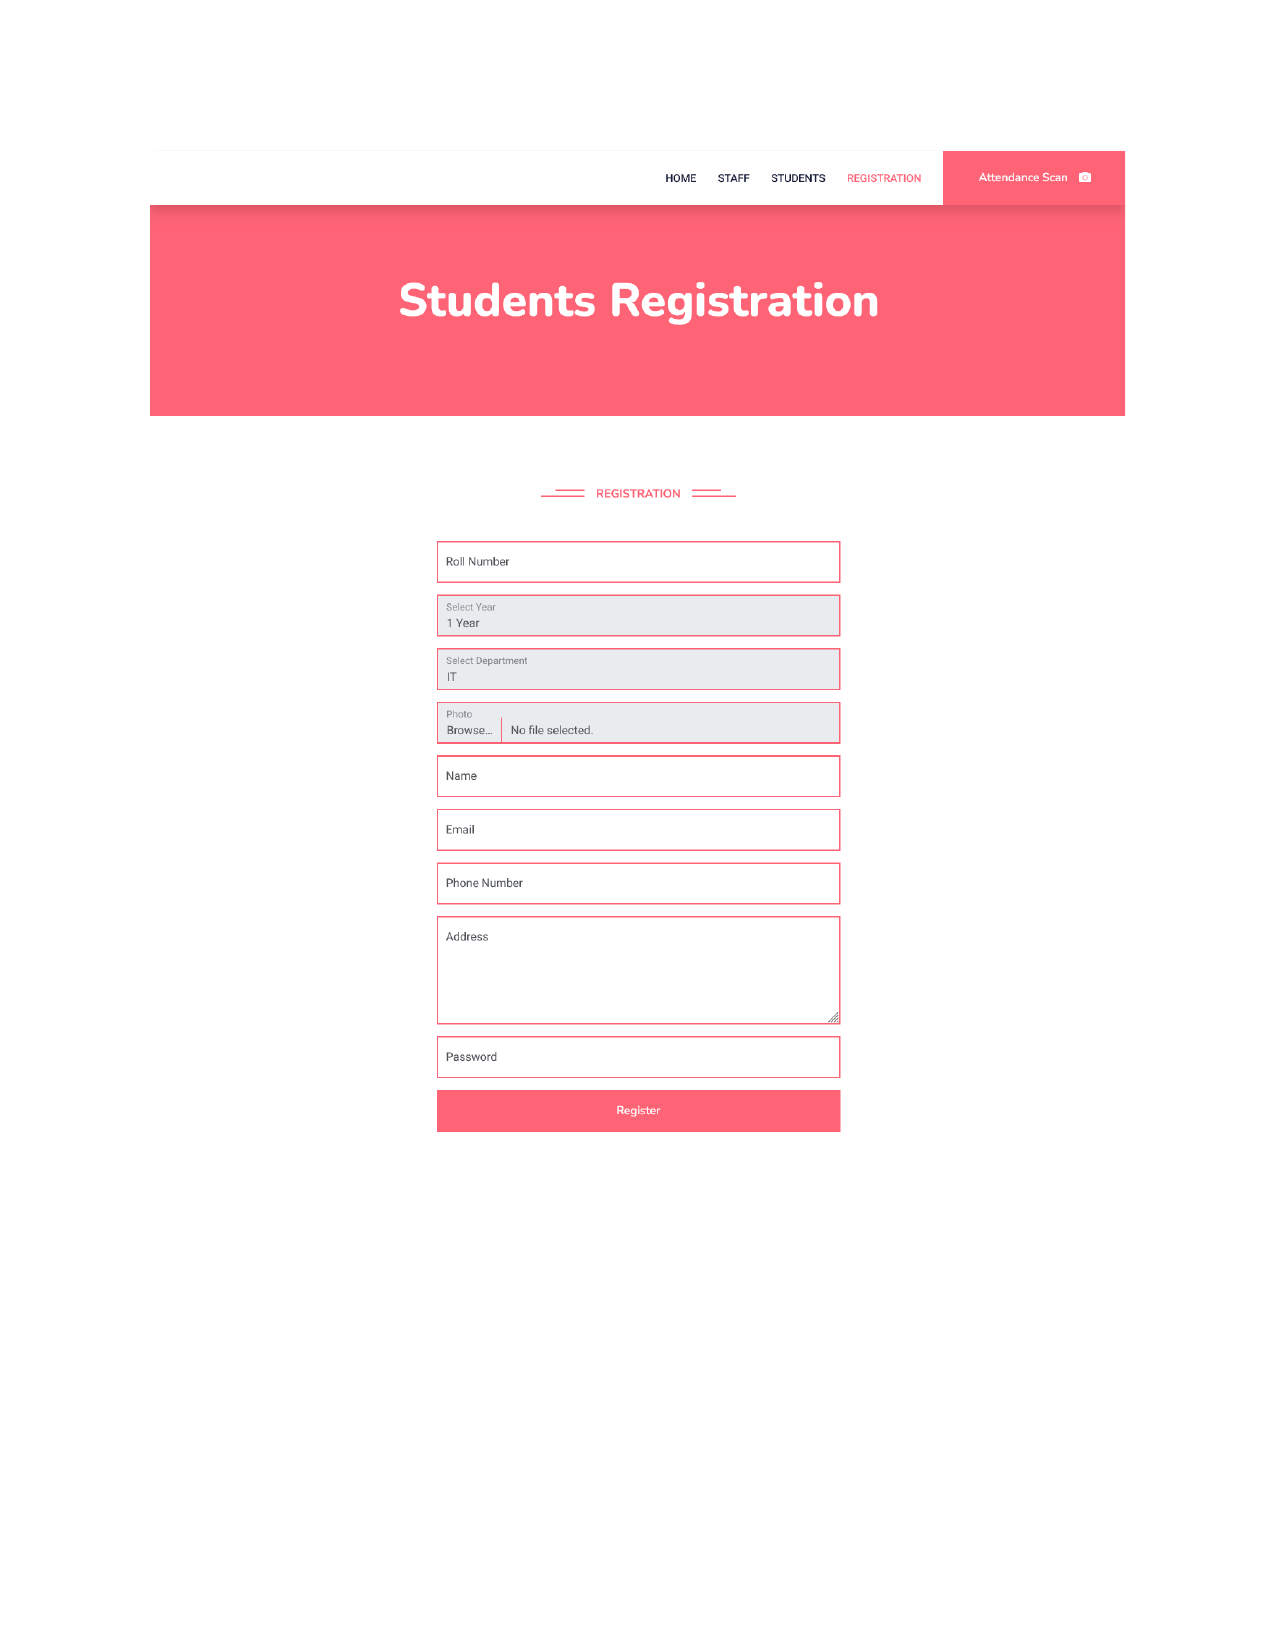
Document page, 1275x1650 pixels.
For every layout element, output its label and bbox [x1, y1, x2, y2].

picture [150, 150, 1125, 1376]
